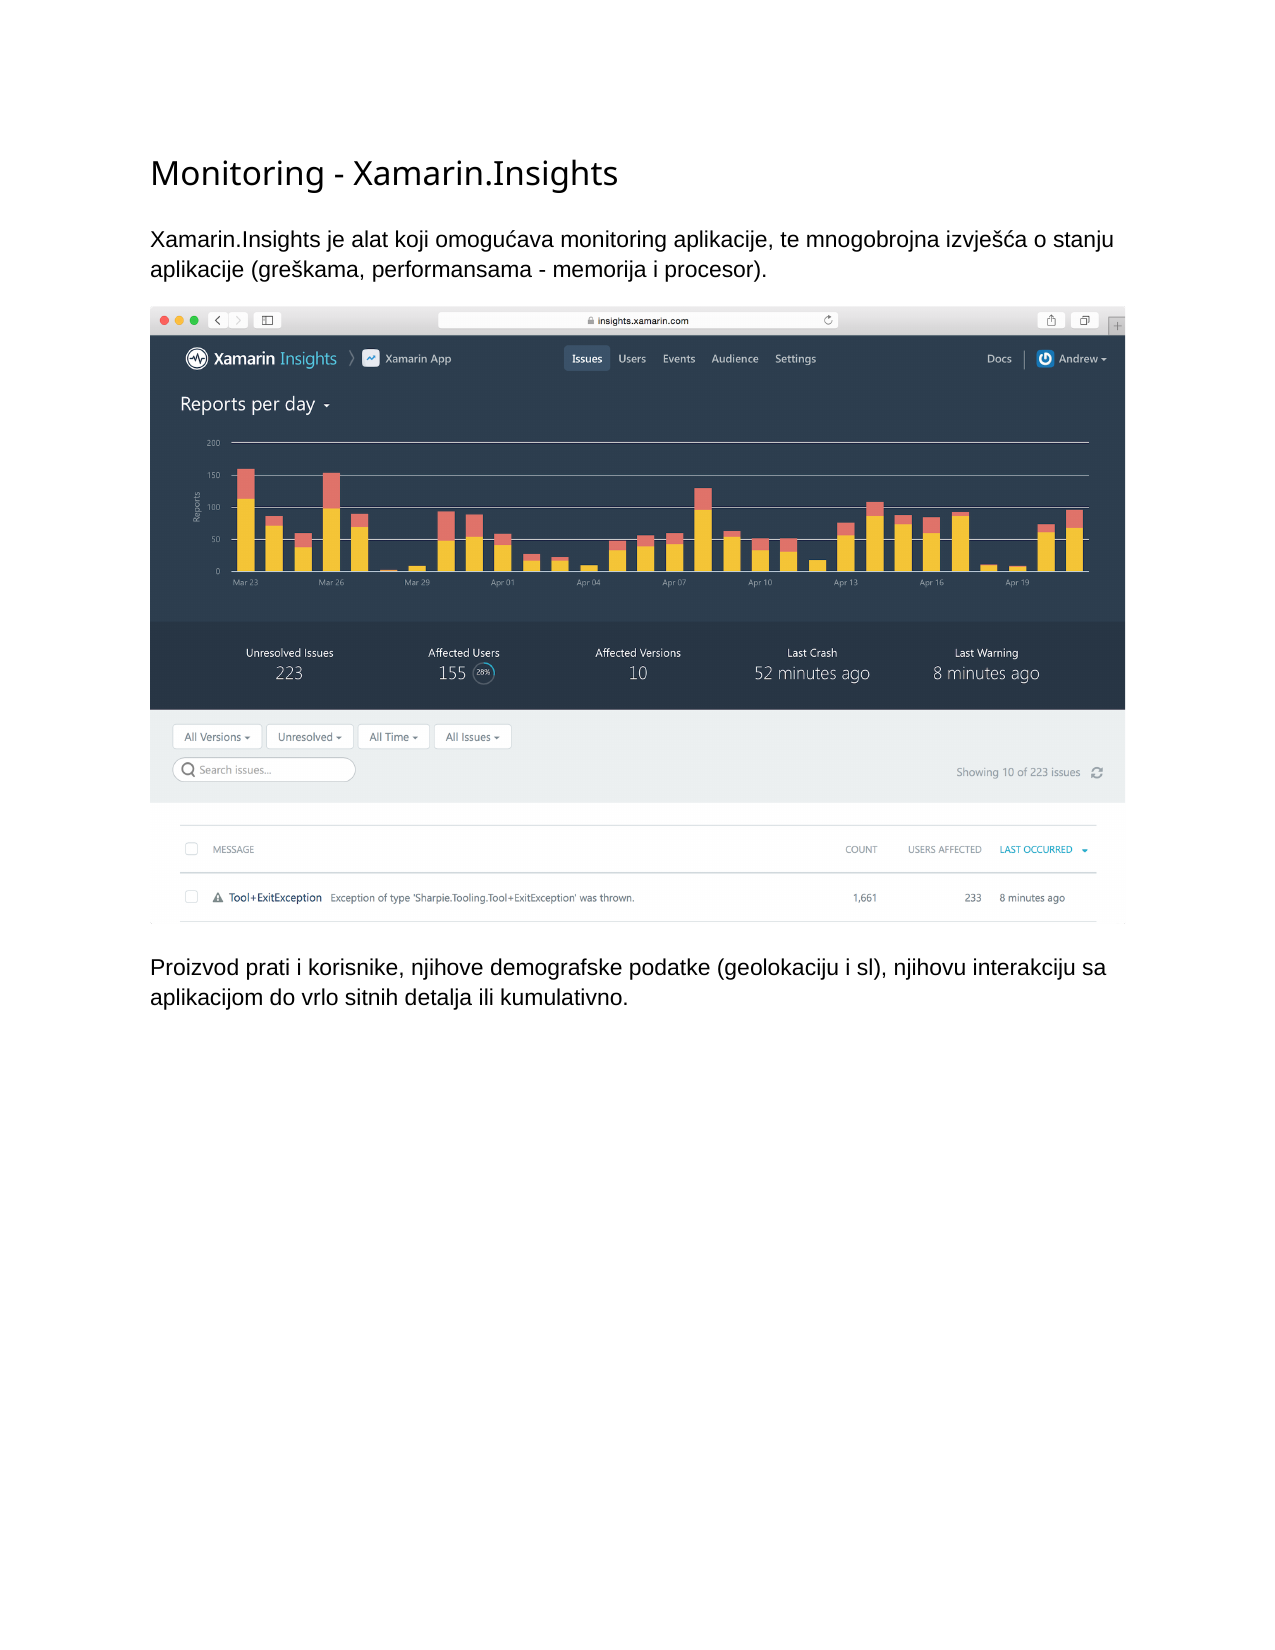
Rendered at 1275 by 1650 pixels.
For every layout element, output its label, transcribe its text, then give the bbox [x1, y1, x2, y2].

text Proizvod prati i korisnike, njihove demografske podatke (geolokaciju i sl), njihovu interakciju sa aplikacijom do vrlo sitnih detalja ili kumulativno. [150, 954, 1125, 1010]
subtitle Monitoring - Xamarin.Insights [150, 150, 1125, 195]
text Xamarin.Insights je alat koji omogućava monitoring aplikacije, te mnogobrojna izvješća o stanju aplikacije (greškama, performansama - memorija i procesor). [150, 226, 1125, 282]
picture [150, 306, 1125, 924]
